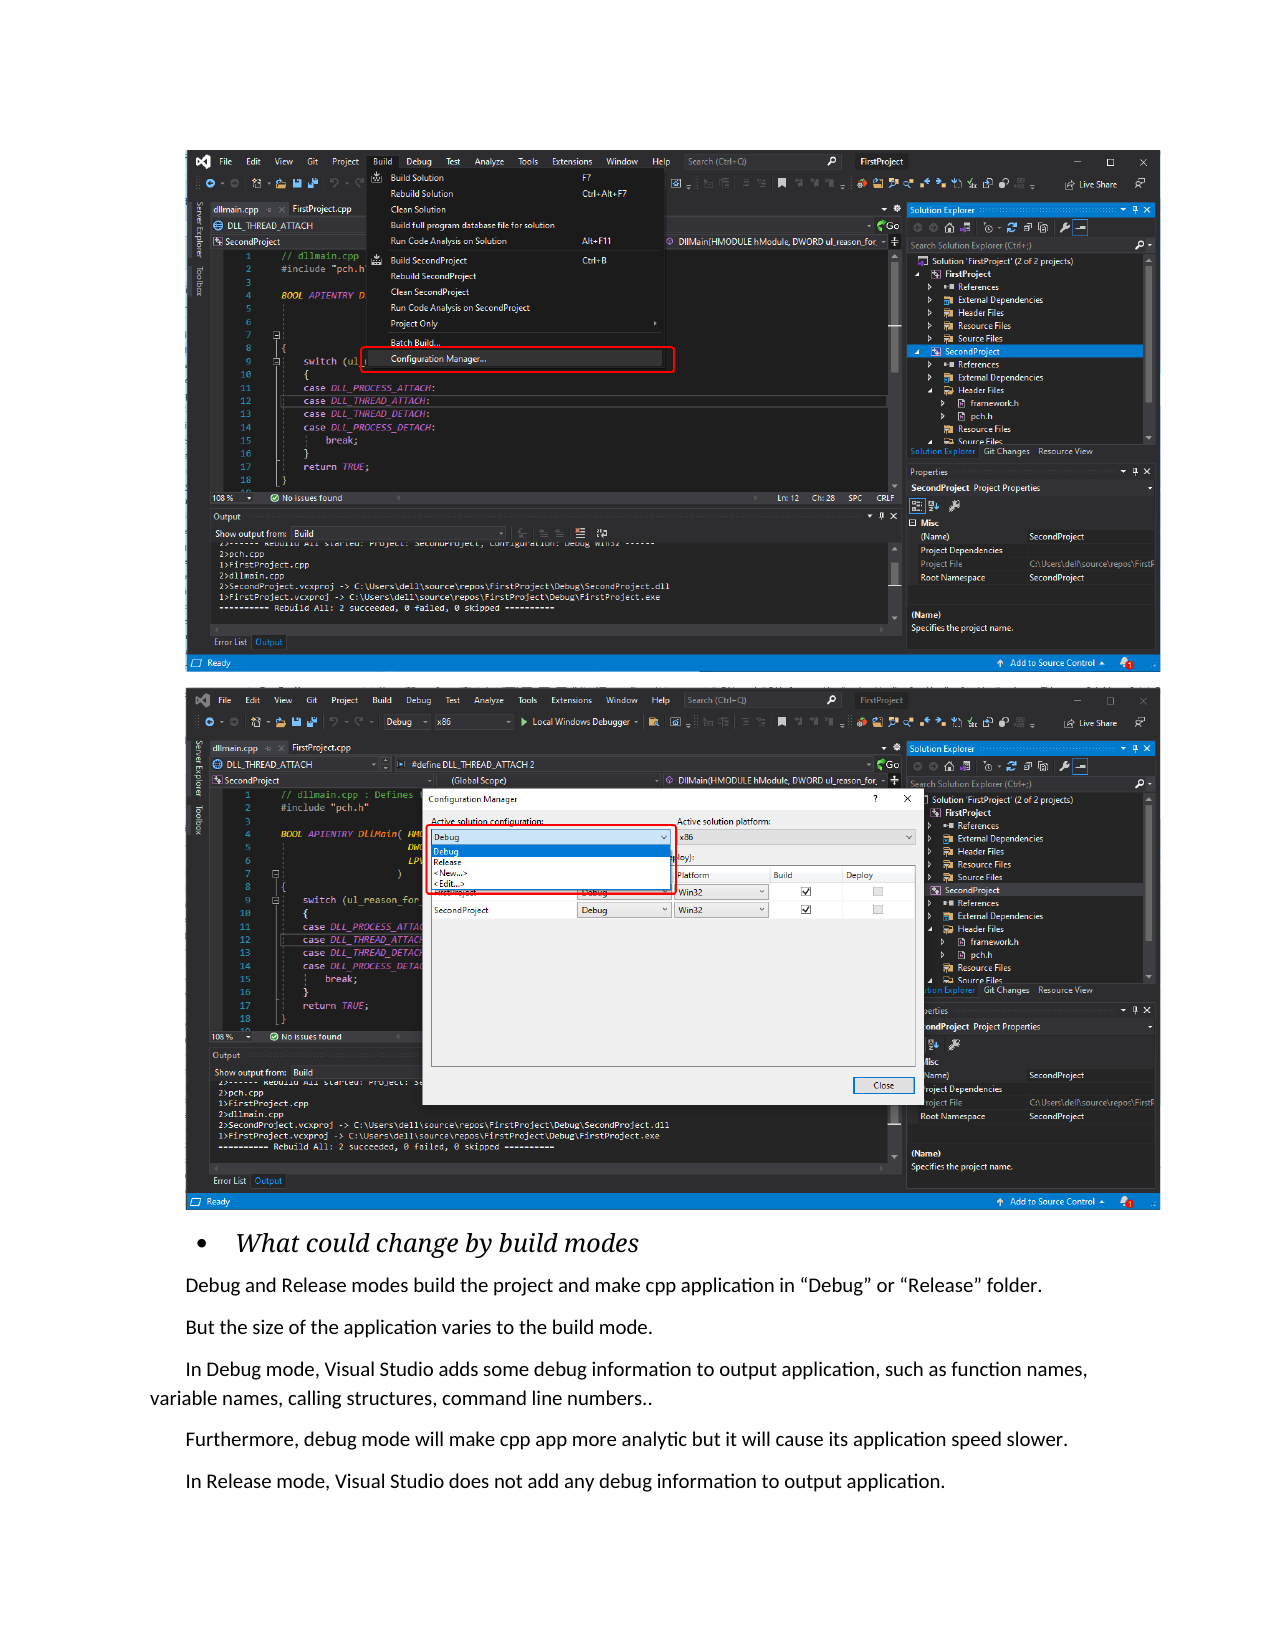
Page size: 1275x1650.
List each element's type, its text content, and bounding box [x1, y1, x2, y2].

subtitle What could change by build modes [197, 1226, 1125, 1260]
text But the size of the application varies to the build mode. [150, 1314, 1125, 1339]
text In Release mode, Visual Studio does not add any debug information to output application. [150, 1468, 1125, 1494]
text In Debug mode, Visual Studio adds some debug information to output application, such as function names, variable names, calling structures, command line numbers.. [150, 1356, 1125, 1410]
picture [185, 150, 1161, 672]
text Furthermore, debug mode will make cpp app more analytic but it will cause its application speed slower. [150, 1427, 1125, 1452]
text Debug and Release modes build the project and make cpp application in “Debug” or “Release” folder. [150, 1272, 1125, 1298]
picture [185, 687, 1161, 1210]
